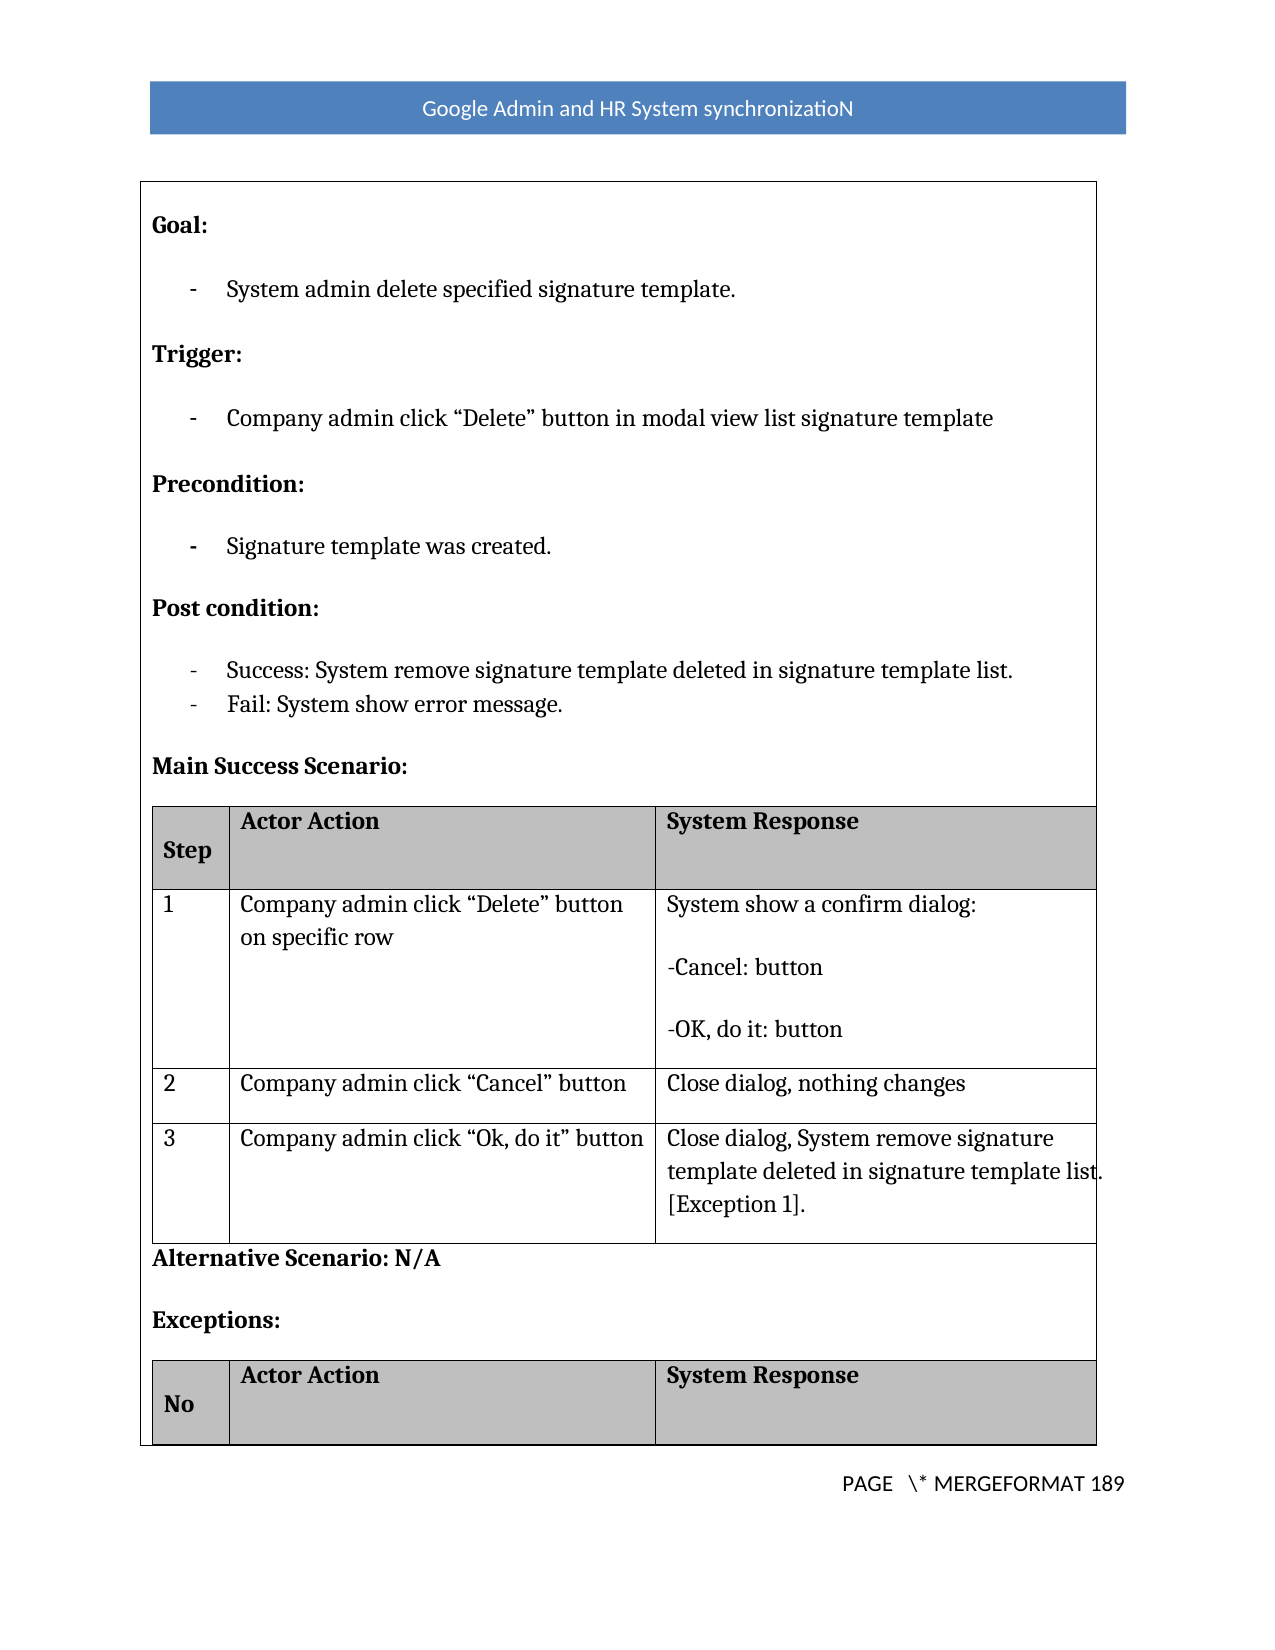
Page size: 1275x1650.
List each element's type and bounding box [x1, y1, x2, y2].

table_cell [141, 182, 1096, 1445]
